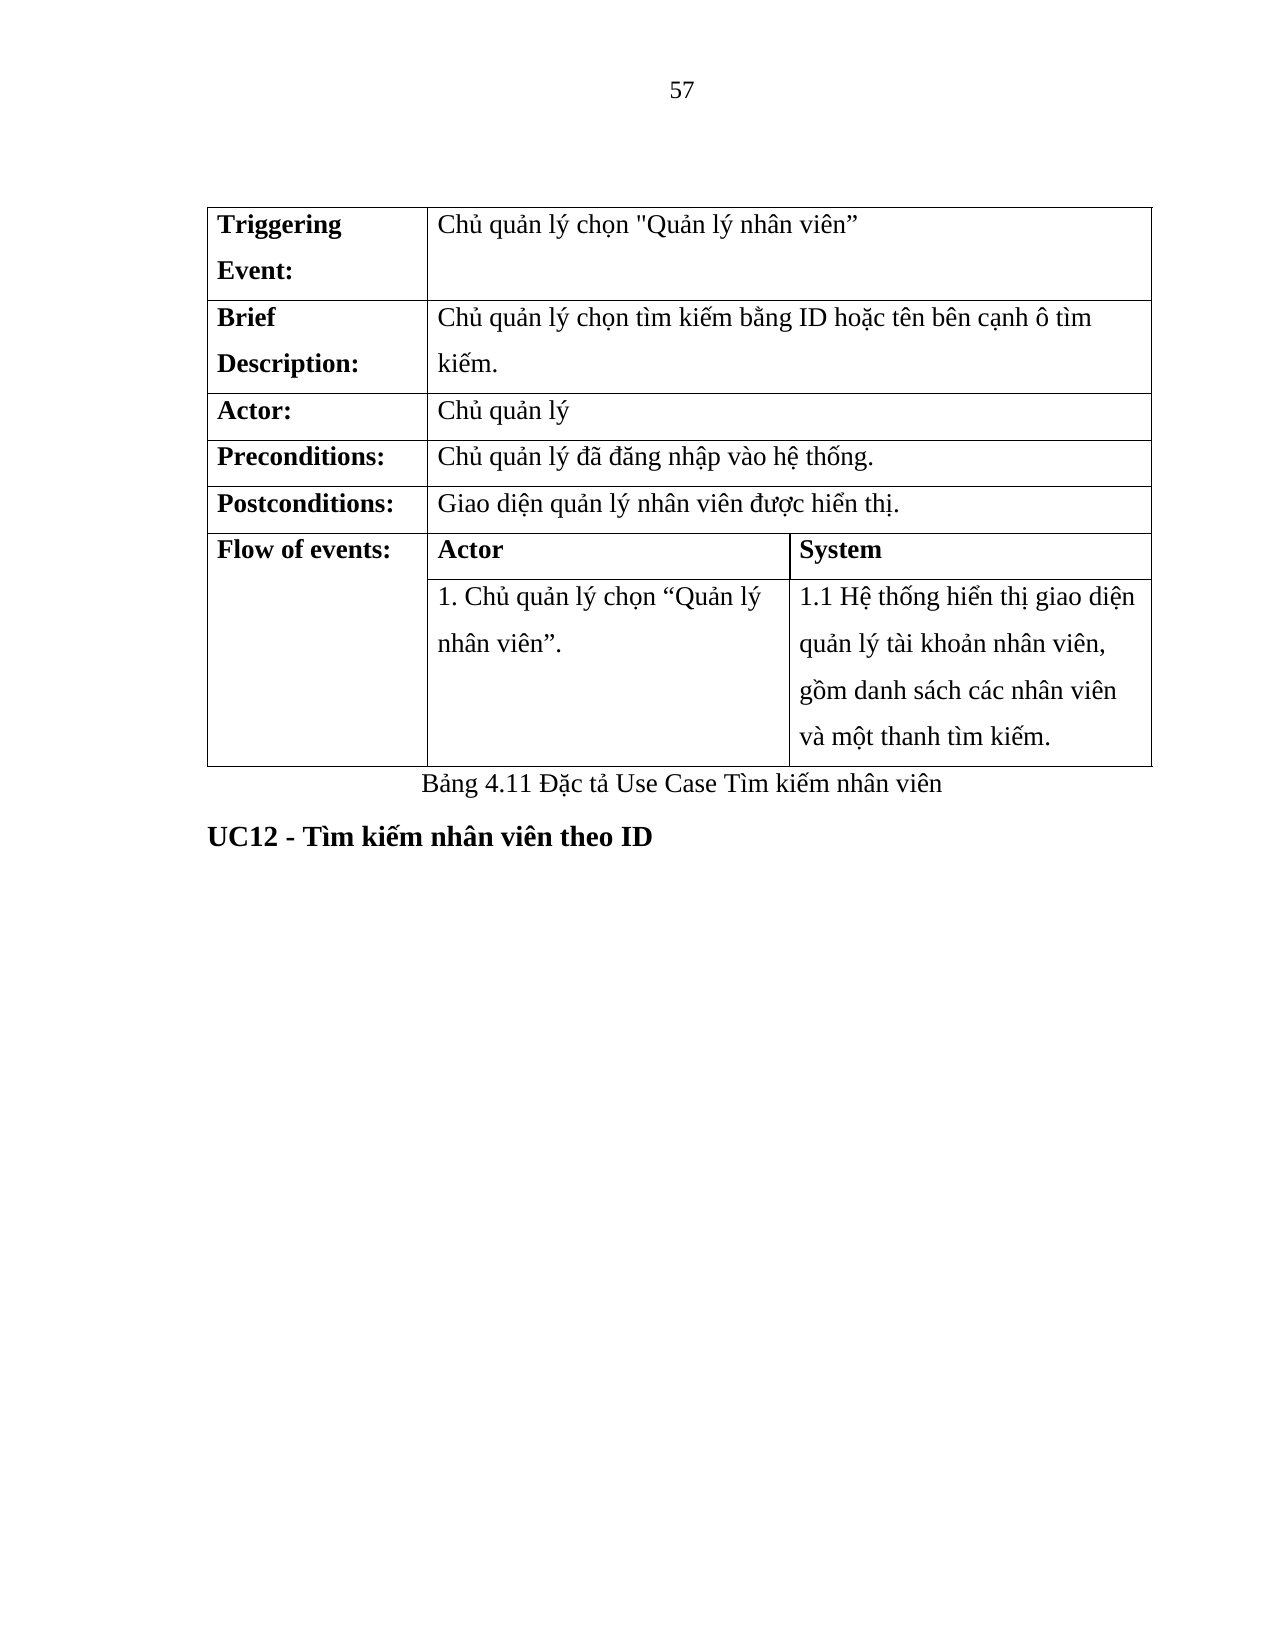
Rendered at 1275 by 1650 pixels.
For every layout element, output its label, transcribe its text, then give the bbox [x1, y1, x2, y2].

text Bảng 4.11 Đặc tả Use Case Tìm kiếm nhân viên [207, 767, 1157, 798]
table_cell Triggering Event: [208, 208, 427, 300]
table_cell 1. Chủ quản lý chọn “Quản lý nhân viên”. [428, 580, 789, 766]
table_cell 1.1 Hệ thống hiển thị giao diện quản lý tài khoản nhân viên, gồm danh sách các nhân viên và một thanh tìm kiếm. [790, 580, 1151, 766]
table_cell Chủ quản lý chọn "Quản lý nhân viên” [428, 208, 1151, 300]
table_cell Actor: [208, 394, 427, 439]
table_cell Chủ quản lý chọn tìm kiếm bằng ID hoặc tên bên cạnh ô tìm kiếm. [428, 301, 1151, 393]
table_cell Flow of events: [208, 534, 427, 766]
text UC12 - Tìm kiếm nhân viên theo ID [207, 819, 1157, 853]
table_cell Chủ quản lý [428, 394, 1151, 439]
table_cell Postconditions: [208, 487, 427, 532]
table_cell Preconditions: [208, 441, 427, 486]
table_cell Brief Description: [208, 301, 427, 393]
table_cell Chủ quản lý đã đăng nhập vào hệ thống. [428, 441, 1151, 486]
table_cell Actor [428, 534, 789, 579]
table_cell Giao diện quản lý nhân viên được hiển thị. [428, 487, 1151, 532]
table_cell System [791, 534, 1151, 579]
